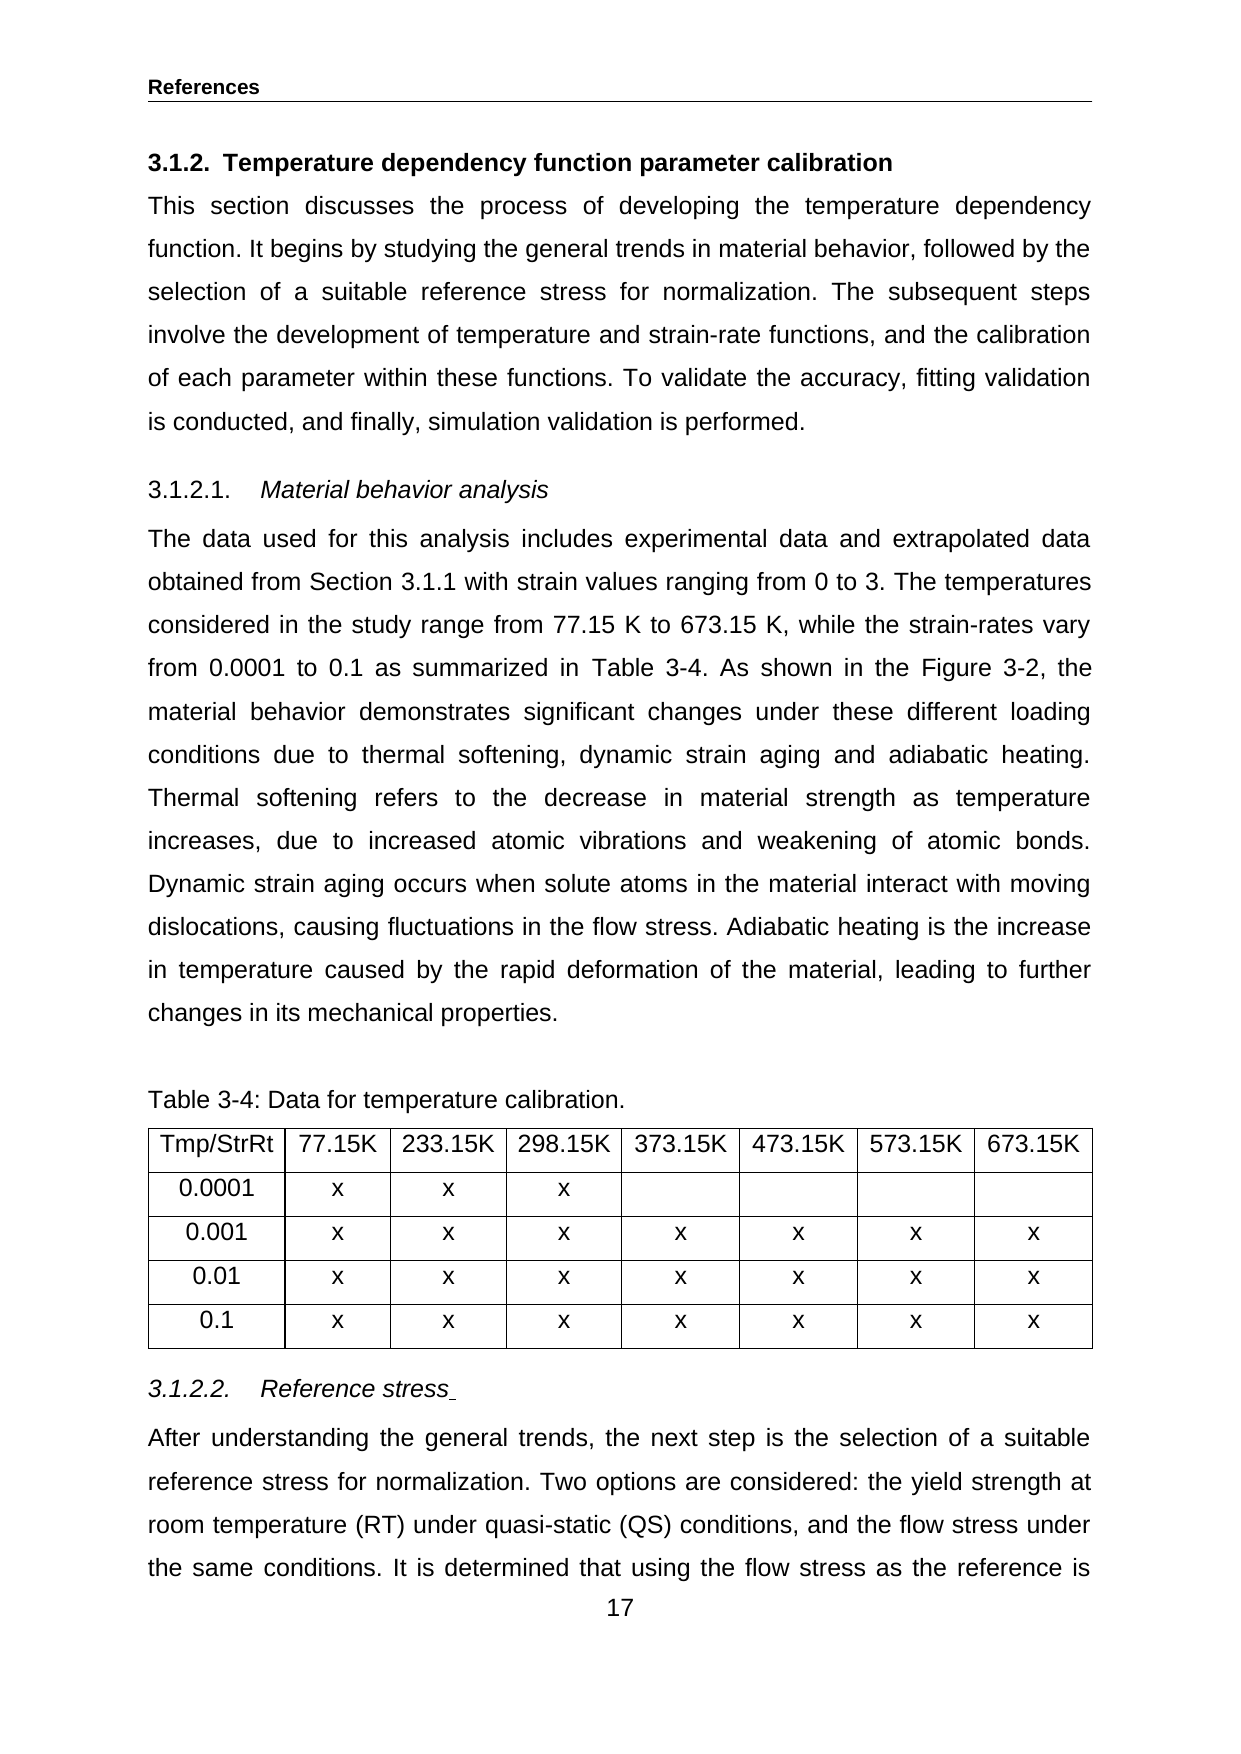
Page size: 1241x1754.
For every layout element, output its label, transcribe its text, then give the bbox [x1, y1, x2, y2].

table_header 233.15K [391, 1129, 506, 1172]
table_cell x [858, 1261, 974, 1304]
text This section discusses the process of developing the temperature dependency function. It begins by studying the general trends in material behavior, followed by the selection of a suitable reference stress for normalization. The subsequent steps involve the development of temperature and strain-rate functions, and the calibration of each parameter within these functions. To validate the accuracy, fitting validation is conducted, and finally, simulation validation is performed. [148, 191, 1092, 435]
table_header Tmp/StrRt [149, 1129, 284, 1172]
table_cell x [740, 1305, 857, 1348]
table_cell x [858, 1217, 974, 1260]
table_header 373.15K [622, 1129, 739, 1172]
table_cell [858, 1173, 974, 1216]
table_cell x [391, 1217, 506, 1260]
table_cell x [740, 1217, 857, 1260]
table_cell 0.0001 [149, 1173, 284, 1216]
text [148, 1423, 1092, 1582]
table_cell x [286, 1217, 390, 1260]
table_cell x [507, 1305, 621, 1348]
table_cell 0.01 [149, 1261, 284, 1304]
table_cell x [286, 1173, 390, 1216]
table_cell x [975, 1305, 1092, 1348]
table_header 573.15K [858, 1129, 974, 1172]
subtitle Temperature dependency function parameter calibration [148, 148, 1092, 176]
subtitle Material behavior analysis [148, 474, 1092, 503]
table_cell x [507, 1261, 621, 1304]
table_cell x [622, 1217, 739, 1260]
table_cell [622, 1173, 739, 1216]
table_cell [740, 1173, 857, 1216]
table_cell x [286, 1305, 390, 1348]
table_cell x [507, 1217, 621, 1260]
subtitle Reference stress [148, 1374, 1092, 1403]
table_header 673.15K [975, 1129, 1092, 1172]
table_cell x [622, 1305, 739, 1348]
table_cell x [507, 1173, 621, 1216]
table_cell x [975, 1217, 1092, 1260]
table_cell 0.1 [149, 1305, 284, 1348]
table_header 77.15K [286, 1129, 390, 1172]
table_cell x [740, 1261, 857, 1304]
table_cell x [391, 1173, 506, 1216]
table_header 298.15K [507, 1129, 621, 1172]
table_cell x [391, 1305, 506, 1348]
table_cell x [858, 1305, 974, 1348]
table_header 473.15K [740, 1129, 857, 1172]
table_cell x [975, 1261, 1092, 1304]
table_cell 0.001 [149, 1217, 284, 1260]
table_cell x [622, 1261, 739, 1304]
table_cell x [391, 1261, 506, 1304]
table_cell x [286, 1261, 390, 1304]
table_cell [975, 1173, 1092, 1216]
